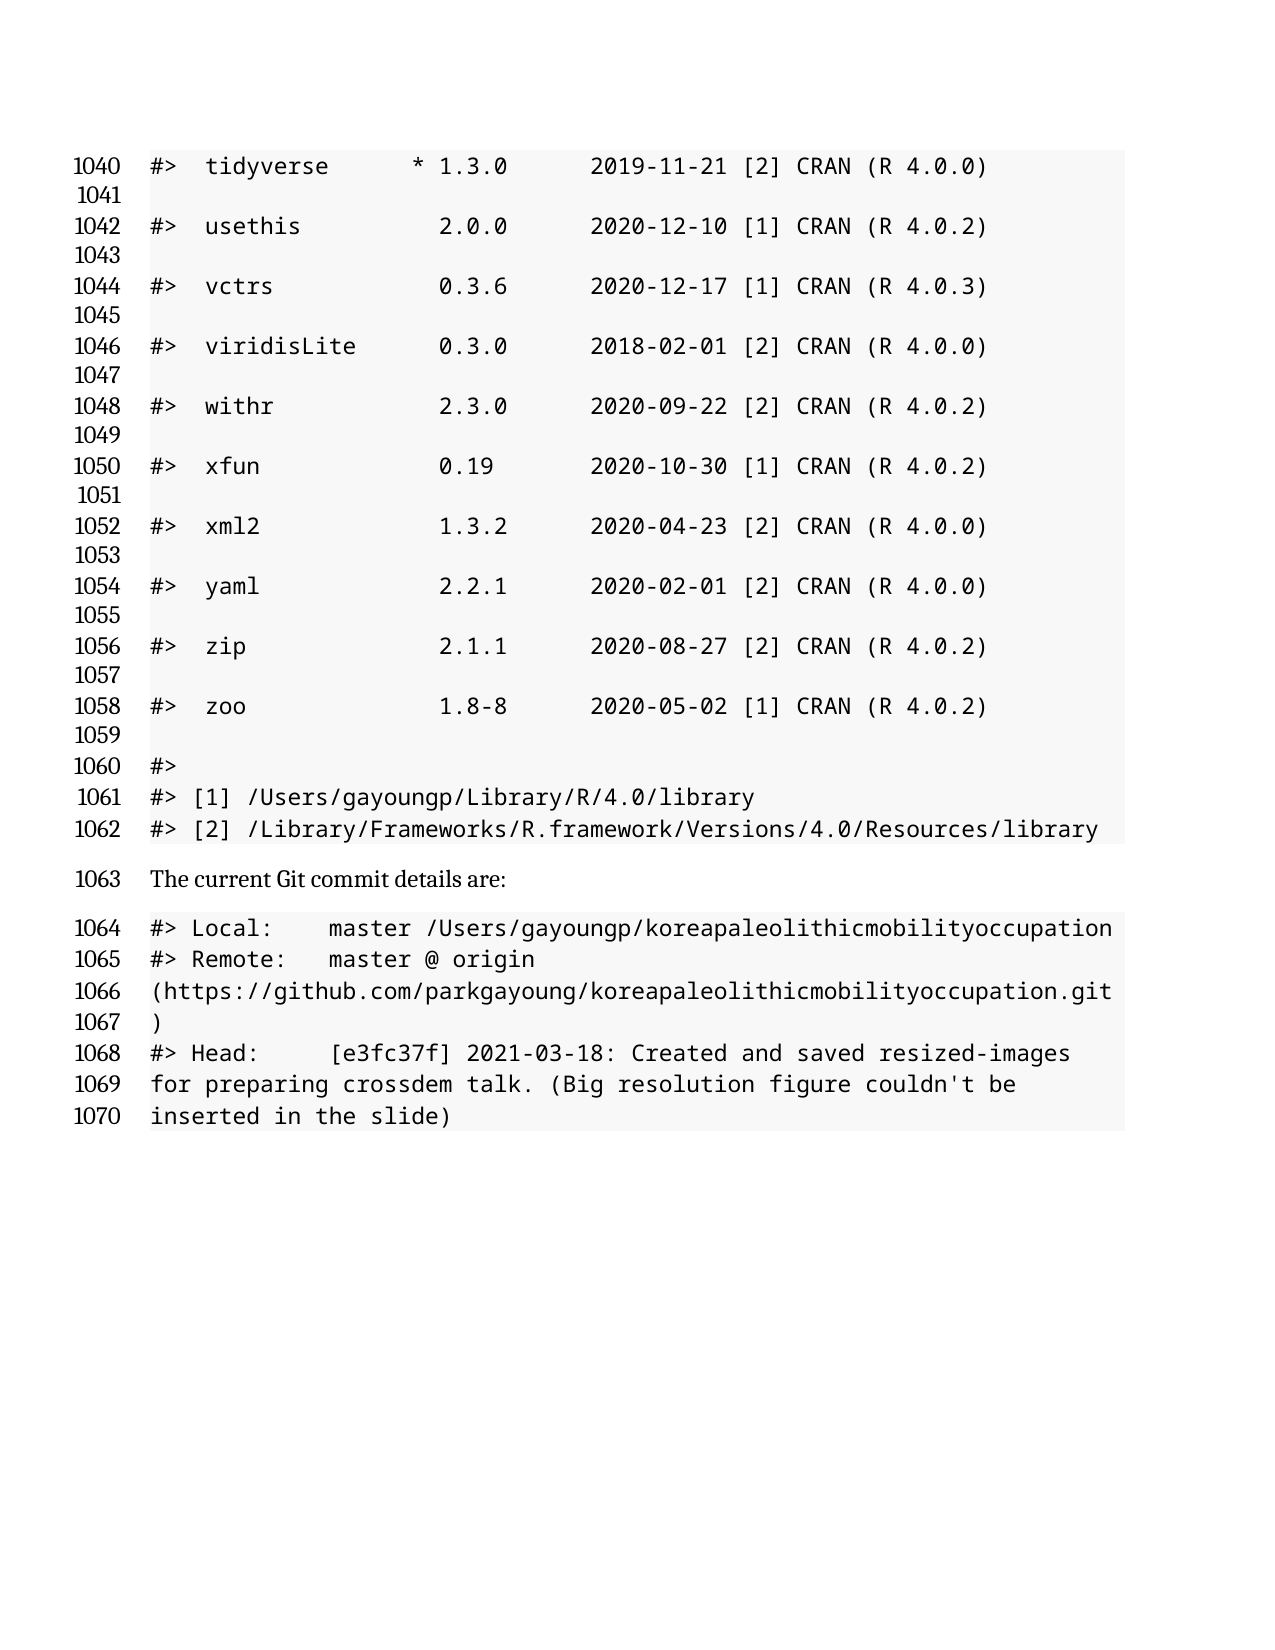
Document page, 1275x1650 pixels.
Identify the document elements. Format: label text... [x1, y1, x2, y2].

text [150, 150, 1125, 844]
text The current Git commit details are: [150, 864, 1125, 893]
text #> Local: master /Users/gayoungp/koreapaleolithicmobilityoccupation #> Remote: master @ origin (https://github.com/parkgayoung/koreapaleolithicmobilityoccupation.git) #> Head: [e3fc37f] 2021-03-18: Created and saved resized-images for preparing crossdem talk. (Big resolution figure couldn't be inserted in the slide) [150, 912, 1125, 1131]
